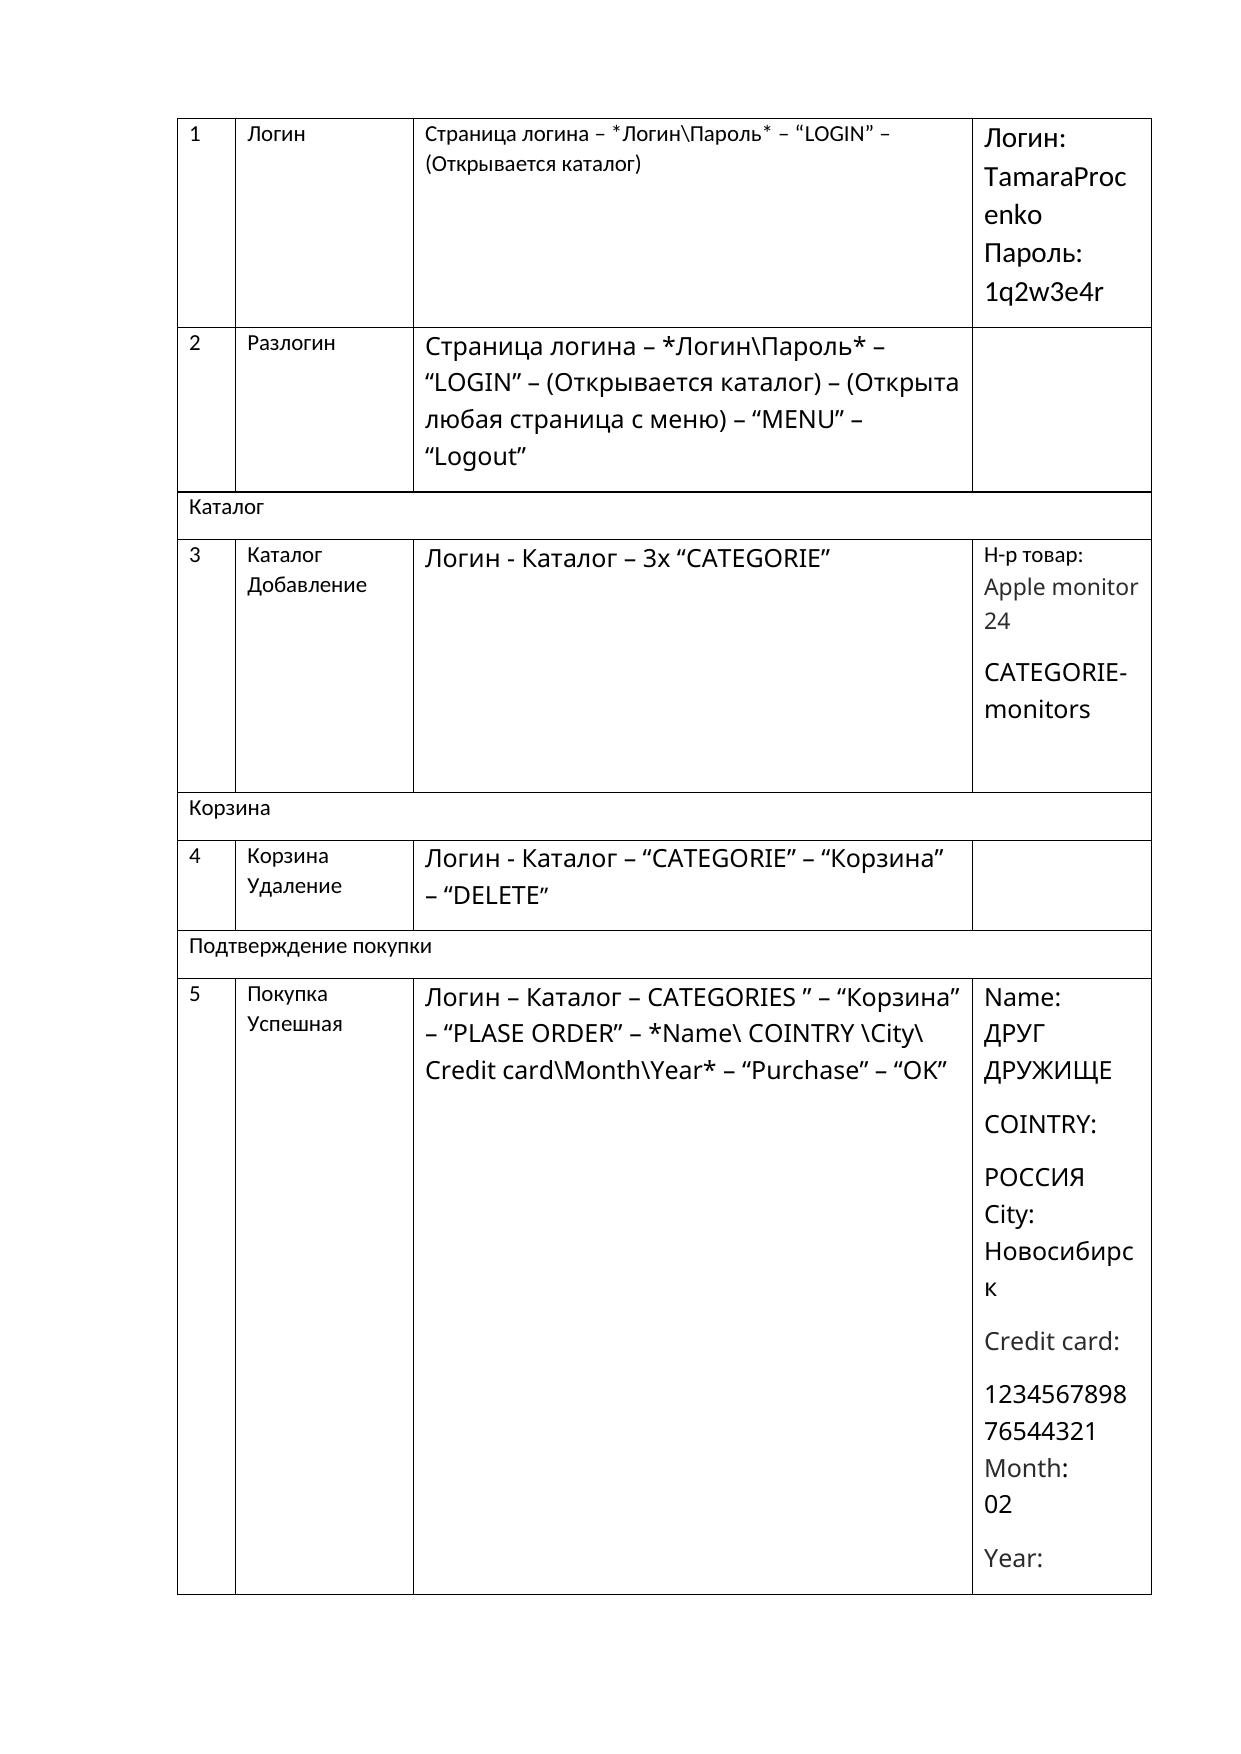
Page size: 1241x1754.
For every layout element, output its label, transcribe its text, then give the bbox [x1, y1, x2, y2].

table_cell Покупка Успешная [236, 979, 413, 1593]
table_cell [973, 328, 1151, 491]
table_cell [414, 979, 972, 1593]
table_cell [973, 841, 1151, 930]
table_cell Логин: TamaraProcenko Пароль: 1q2w3e4r [973, 119, 1151, 327]
table_cell 2 [178, 328, 235, 491]
table_cell 1 [178, 119, 235, 327]
table_cell 4 [178, 841, 235, 930]
table_cell Подтверждение покупки [178, 931, 1151, 978]
table_cell Корзина Удаление [236, 841, 413, 930]
table_cell Логин [236, 119, 413, 327]
table_cell Страница логина – *Логин\Пароль* – “LOGIN” – (Открывается каталог) [414, 119, 972, 327]
table_cell Логин - Каталог – “CATEGORIE” – “Корзина” – “DELETE” [414, 841, 972, 930]
table_cell Корзина [178, 793, 1151, 840]
table_cell 3 [178, 540, 235, 792]
table_cell 5 [178, 979, 235, 1593]
table_cell Страница логина – *Логин\Пароль* – “LOGIN” – (Открывается каталог) – (Открыта любая страница с меню) – “MENU” – “Logout” [414, 328, 972, 491]
table_cell Каталог Добавление [236, 540, 413, 792]
table_cell Логин - Каталог – 3x “CATEGORIE” [414, 540, 972, 792]
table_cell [973, 979, 1151, 1593]
table_cell Н-р товар: Apple monitor 24 CATEGORIE-monitors [973, 540, 1151, 792]
table_cell Каталог [178, 493, 1151, 539]
table_cell Разлогин [236, 328, 413, 491]
